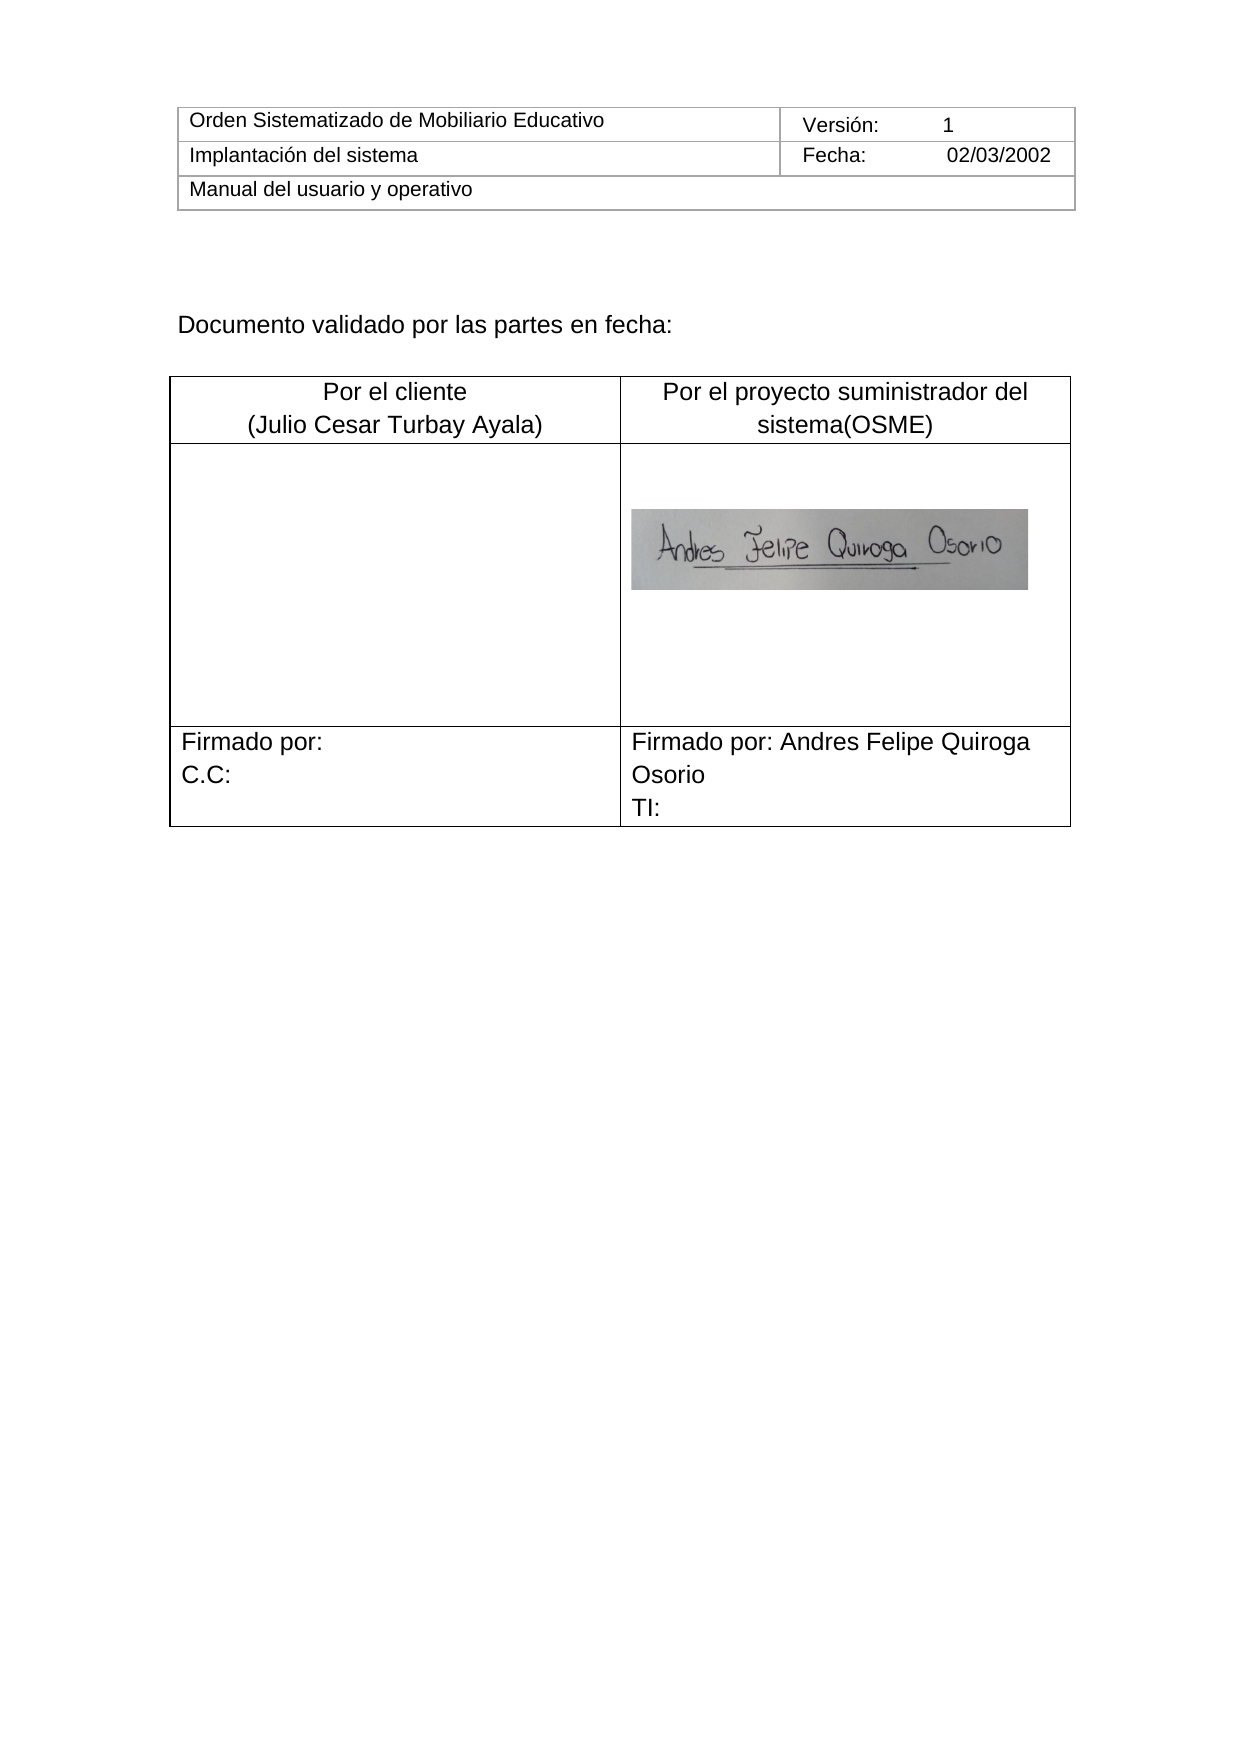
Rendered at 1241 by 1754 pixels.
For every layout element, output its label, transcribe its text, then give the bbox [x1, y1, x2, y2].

table_header Por el cliente (Julio Cesar Turbay Ayala) [171, 377, 620, 443]
table_cell Firmado por: Andres Felipe Quiroga Osorio TI: [621, 727, 1070, 826]
table_cell Firmado por: C.C: [171, 727, 620, 826]
table_cell [621, 444, 1070, 726]
table_cell [171, 444, 620, 726]
text Documento validado por las partes en fecha: [177, 309, 1063, 338]
table_header Por el proyecto suministrador del sistema(OSME) [621, 377, 1070, 443]
picture [631, 509, 1029, 590]
